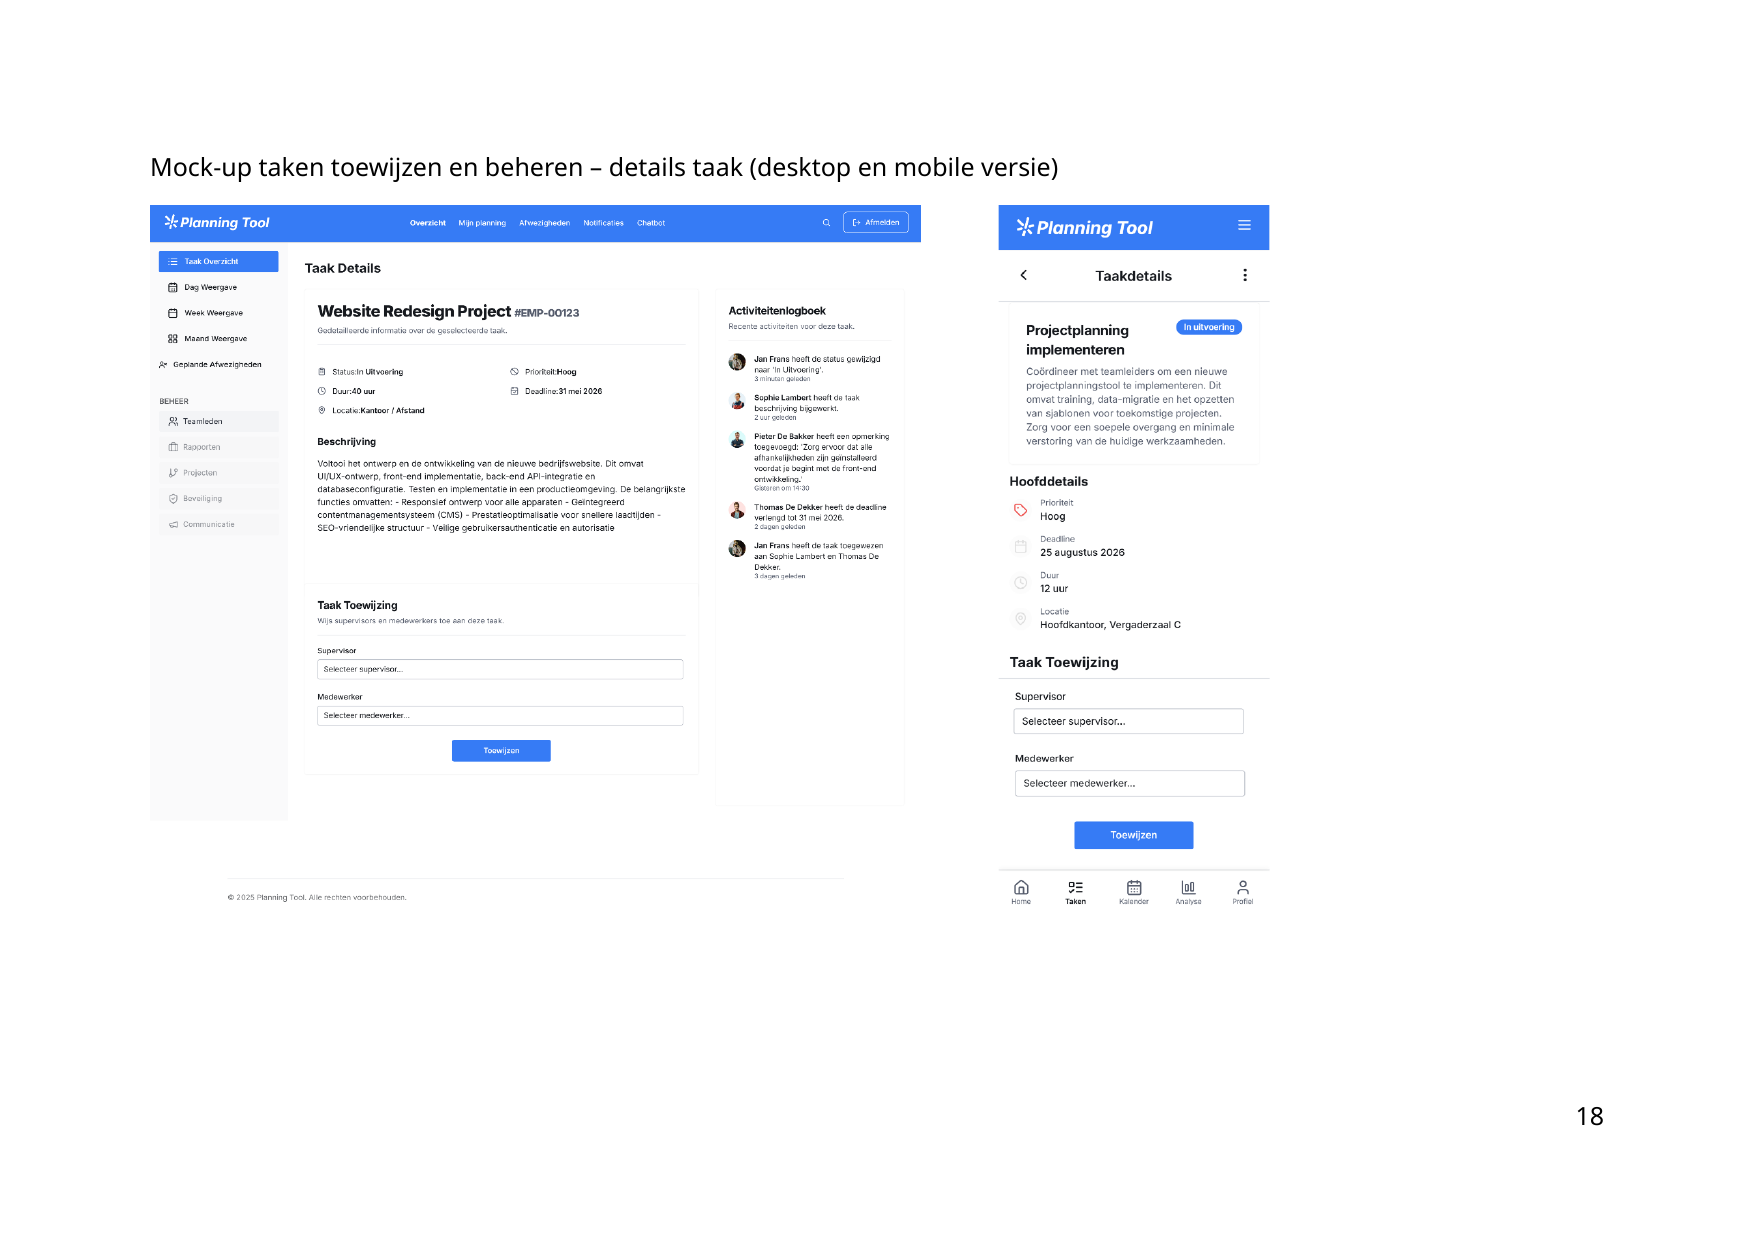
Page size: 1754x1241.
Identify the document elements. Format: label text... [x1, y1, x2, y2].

text Mock-up taken toewijzen en beheren – details taak (desktop en mobile versie) [150, 150, 1604, 184]
picture [998, 205, 1270, 915]
picture [150, 205, 921, 915]
